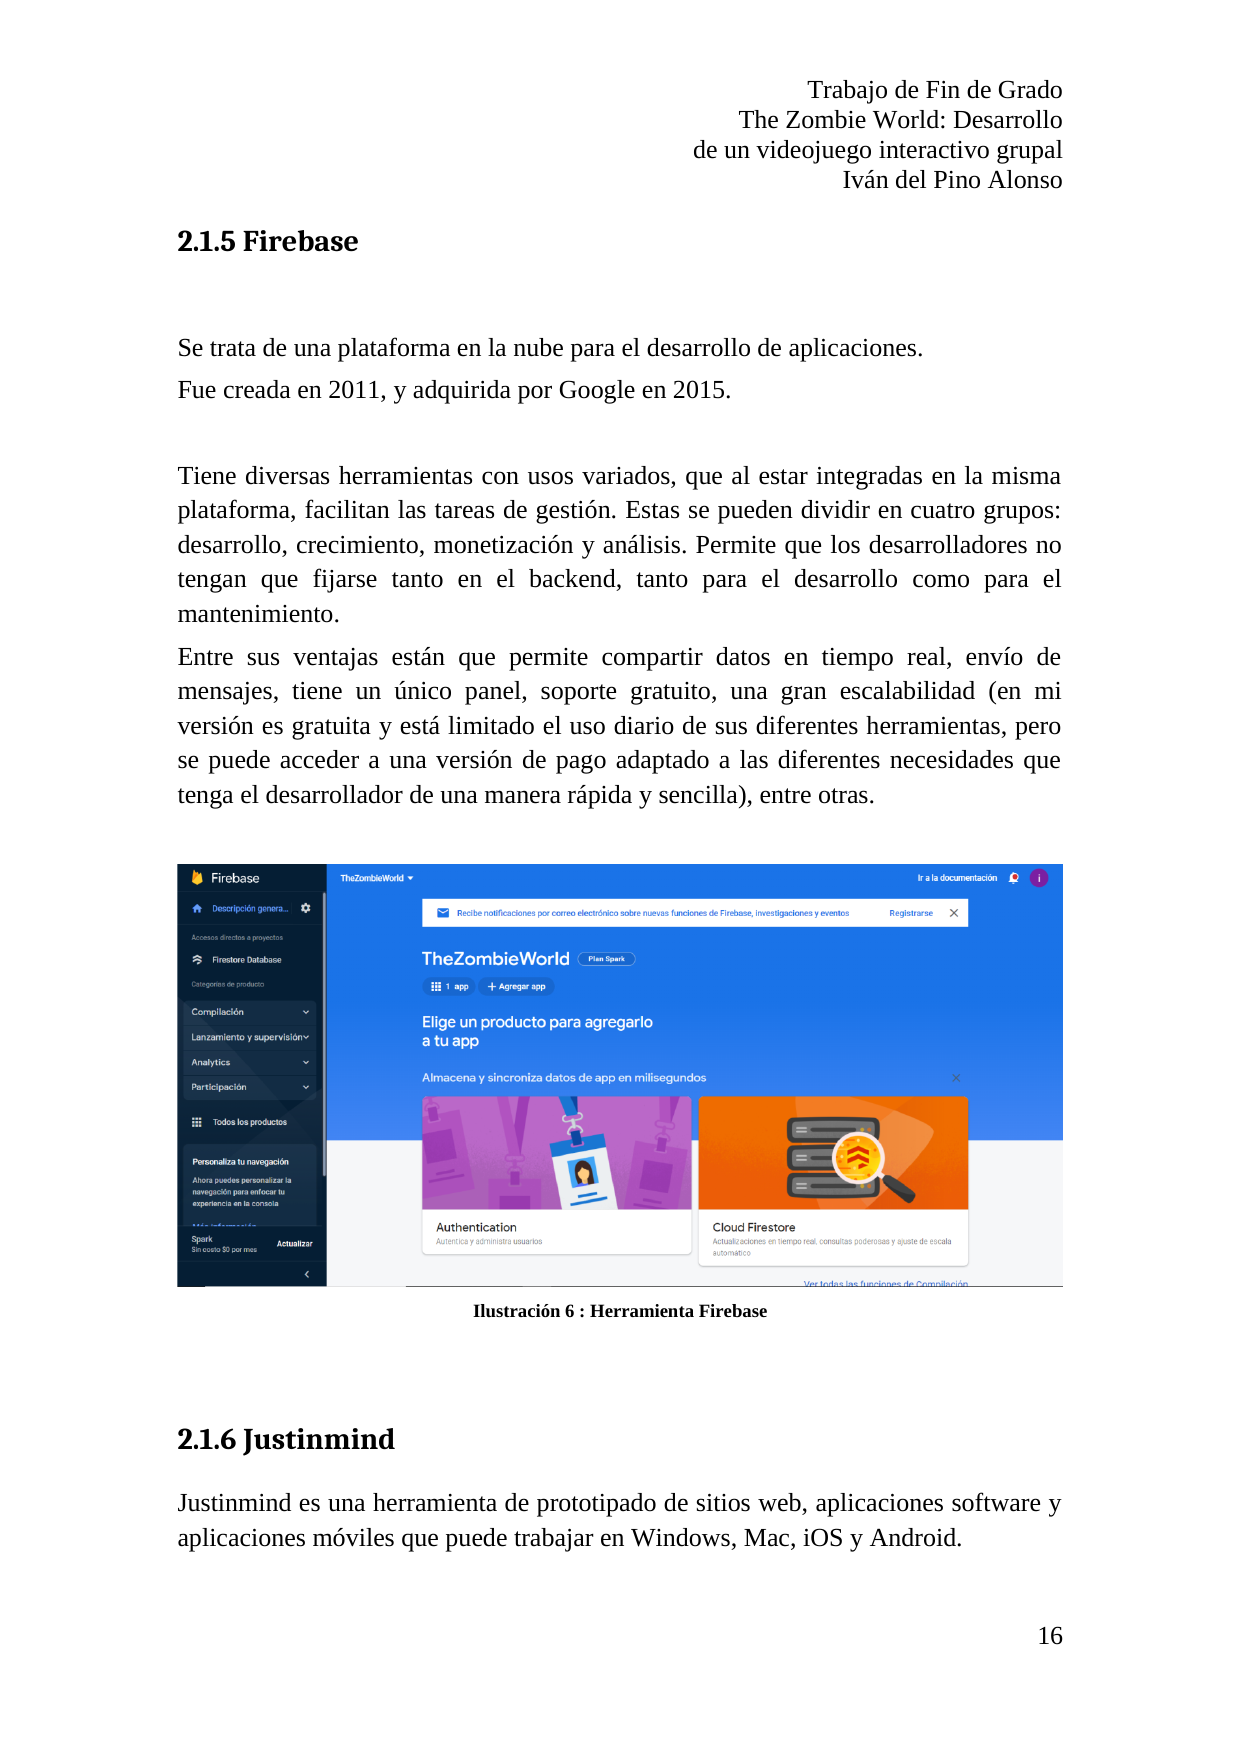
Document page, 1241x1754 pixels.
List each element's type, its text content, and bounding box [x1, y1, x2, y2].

text Se trata de una plataforma en la nube para el desarrollo de aplicaciones. [177, 332, 1063, 362]
text Entre sus ventajas están que permite compartir datos en tiempo real, envío de mensajes, tiene un único panel, soporte gratuito, una gran escalabilidad (en mi versión es gratuita y está limitado el uso diario de sus diferentes herramientas, pero se puede acceder a una versión de pago adaptado a las diferentes necesidades que tenga el desarrollador de una manera rápida y sencilla), entre otras. [177, 641, 1063, 809]
text Ilustración 6 : Herramienta Firebase [177, 1300, 1063, 1321]
text Tiene diversas herramientas con usos variados, que al estar integradas en la misma plataforma, facilitan las tareas de gestión. Estas se pueden dividir en cuatro grupos: desarrollo, crecimiento, monetización y análisis. Permite que los desarrolladores no tengan que fijarse tanto en el backend, tanto para el desarrollo como para el mantenimiento. [177, 460, 1063, 628]
text Justinmind es una herramienta de prototipado de sitios web, aplicaciones software y aplicaciones móviles que puede trabajar en Windows, Mac, iOS y Android. [177, 1487, 1063, 1552]
subtitle 2.1.5 Firebase [177, 224, 1063, 258]
picture [177, 864, 1063, 1287]
text Fue creada en 2011, y adquirida por Google en 2015. [177, 374, 1063, 404]
subtitle 2.1.6 Justinmind [177, 1422, 1063, 1457]
